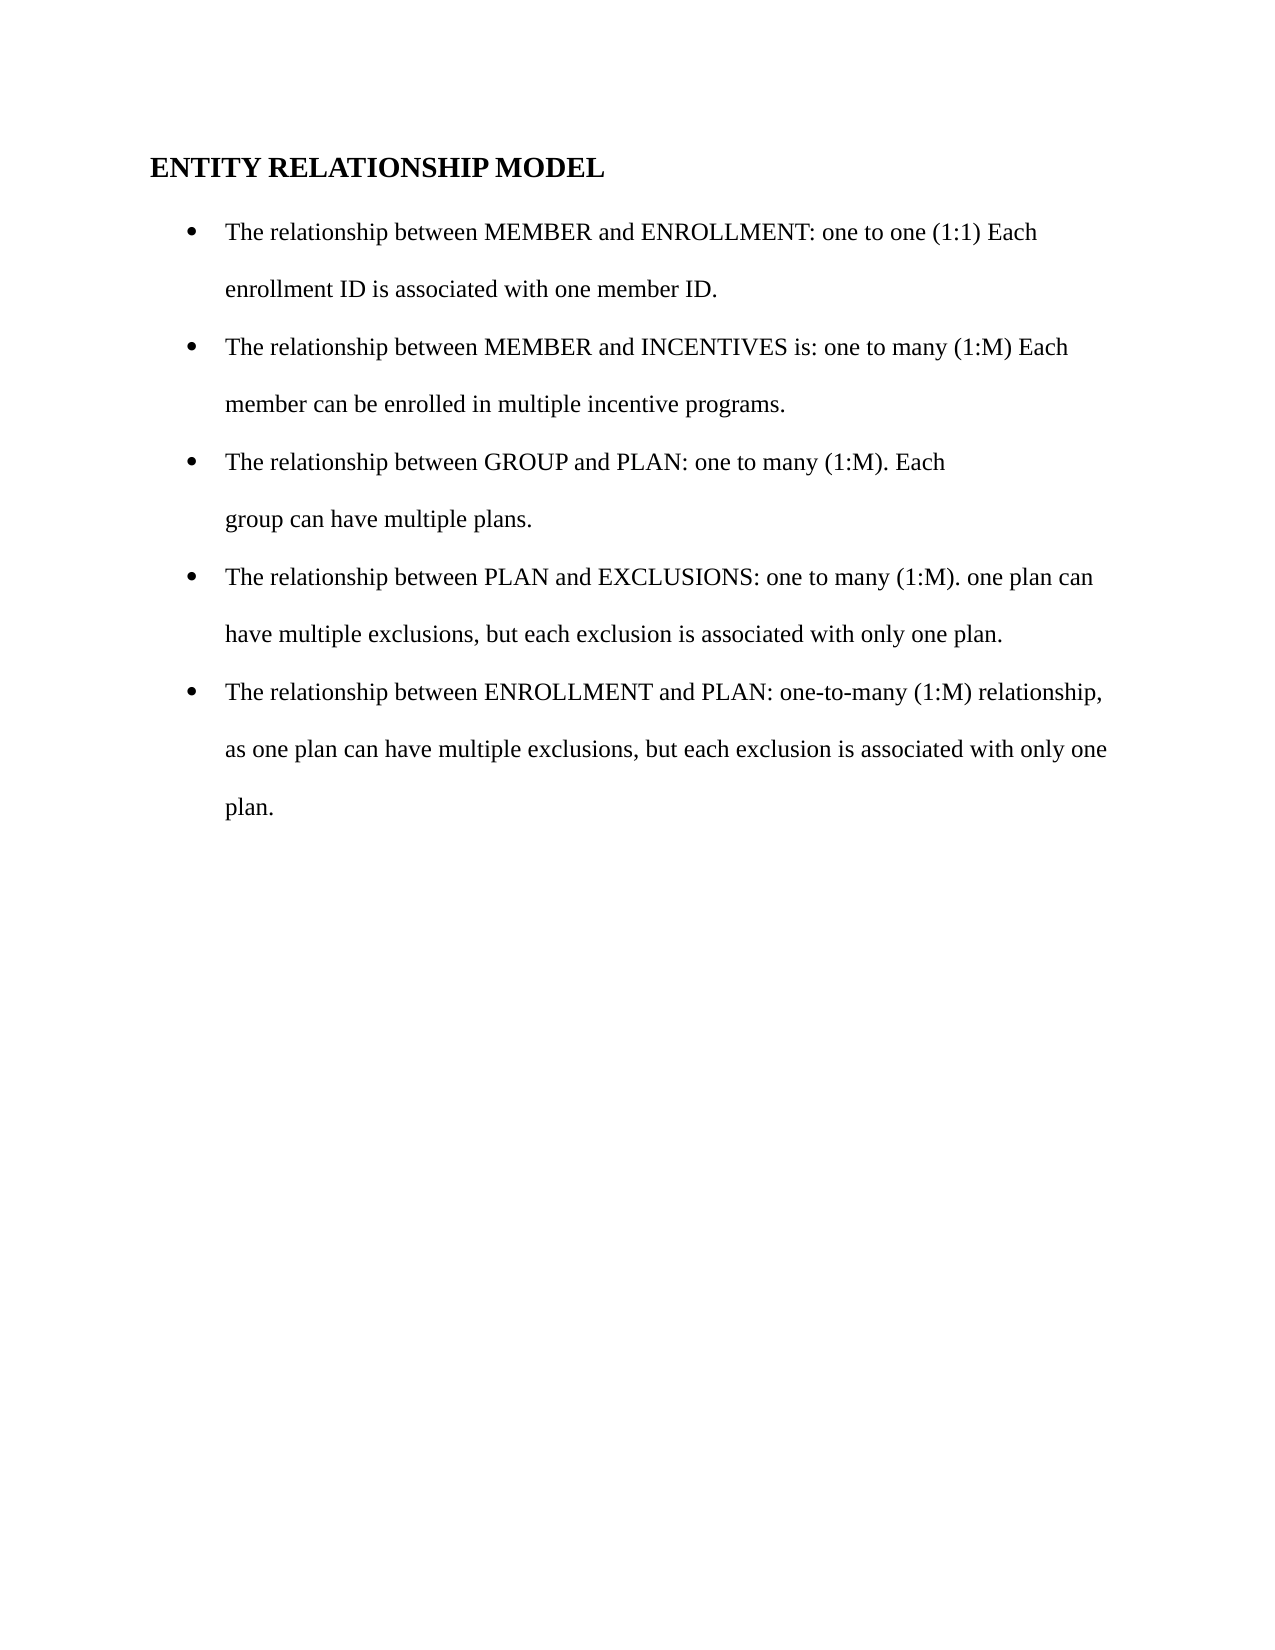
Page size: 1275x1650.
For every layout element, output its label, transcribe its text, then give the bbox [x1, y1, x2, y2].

list The relationship between ENROLLMENT and PLAN: one-to-many (1:M) relationship, as one plan can have multiple exclusions, but each exclusion is associated with only one plan. [187, 677, 1125, 821]
text ENTITY RELATIONSHIP MODEL [150, 150, 1125, 183]
list The relationship between MEMBER and INCENTIVES is: one to many (1:M) Each member can be enrolled in multiple incentive programs. [187, 332, 1125, 418]
list The relationship between MEMBER and ENROLLMENT: one to one (1:1) Each enrollment ID is associated with one member ID. [187, 217, 1125, 303]
list The relationship between PLAN and EXCLUSIONS: one to many (1:M). one plan can have multiple exclusions, but each exclusion is associated with only one plan. [187, 562, 1125, 648]
list The relationship between GROUP and PLAN: one to many (1:M). Each group can have multiple plans. [187, 447, 1125, 533]
